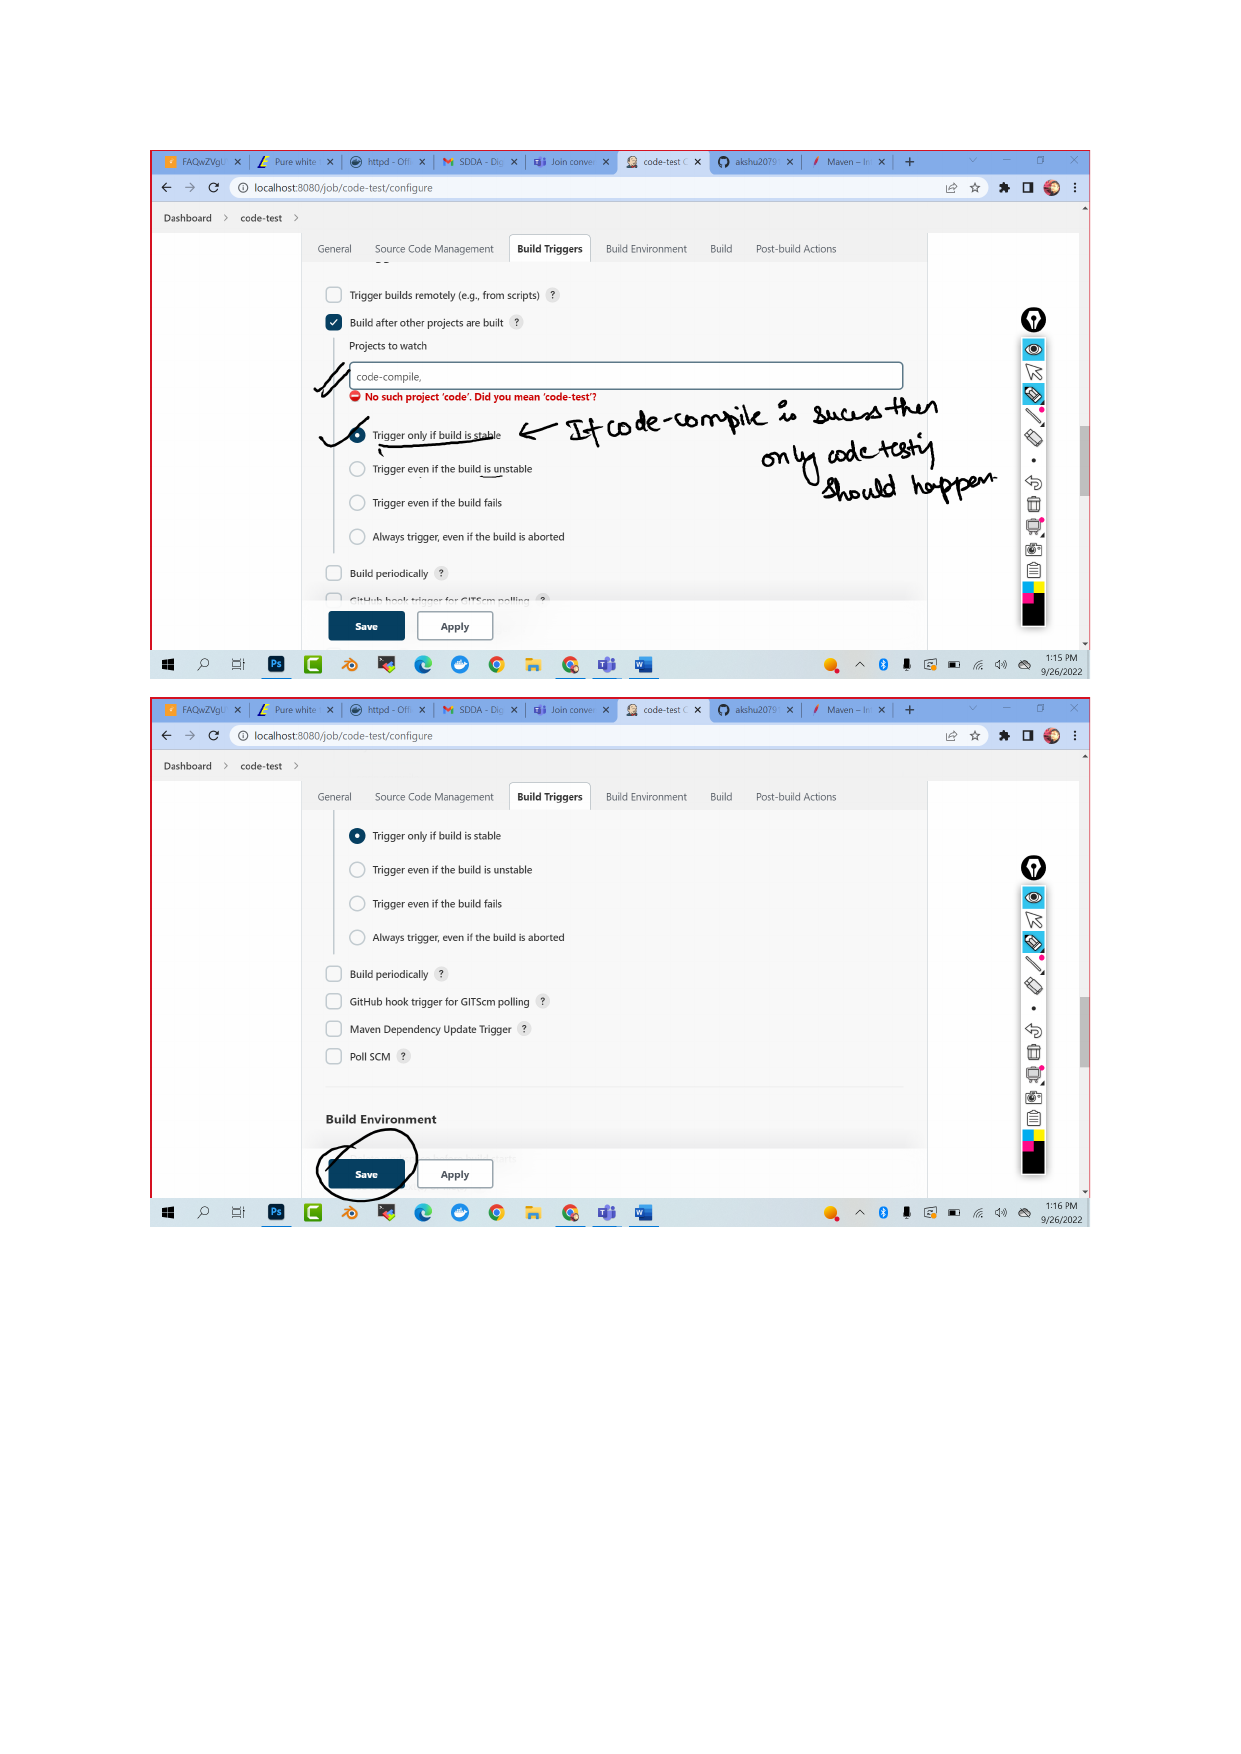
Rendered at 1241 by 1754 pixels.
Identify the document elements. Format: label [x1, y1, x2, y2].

picture [150, 150, 1091, 679]
picture [150, 697, 1091, 1227]
